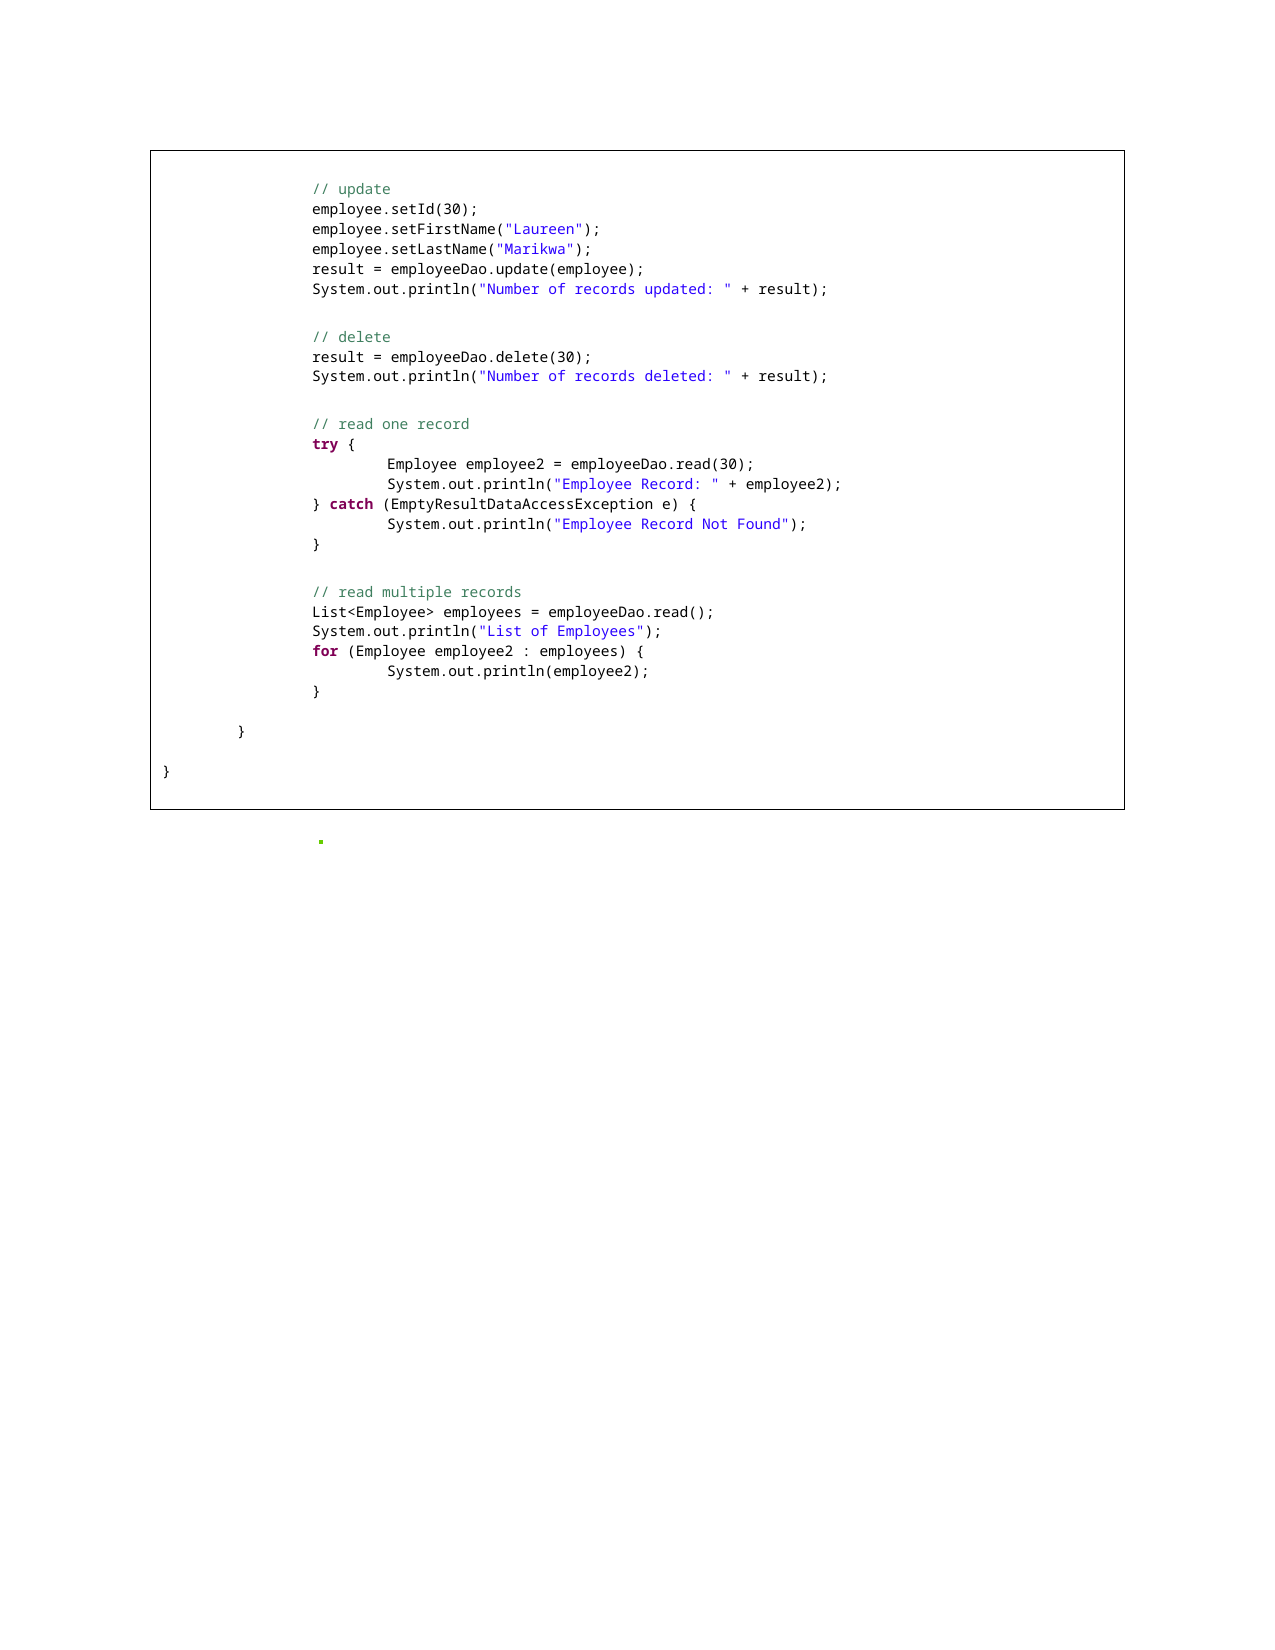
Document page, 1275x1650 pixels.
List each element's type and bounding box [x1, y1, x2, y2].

table_cell [151, 151, 1124, 808]
